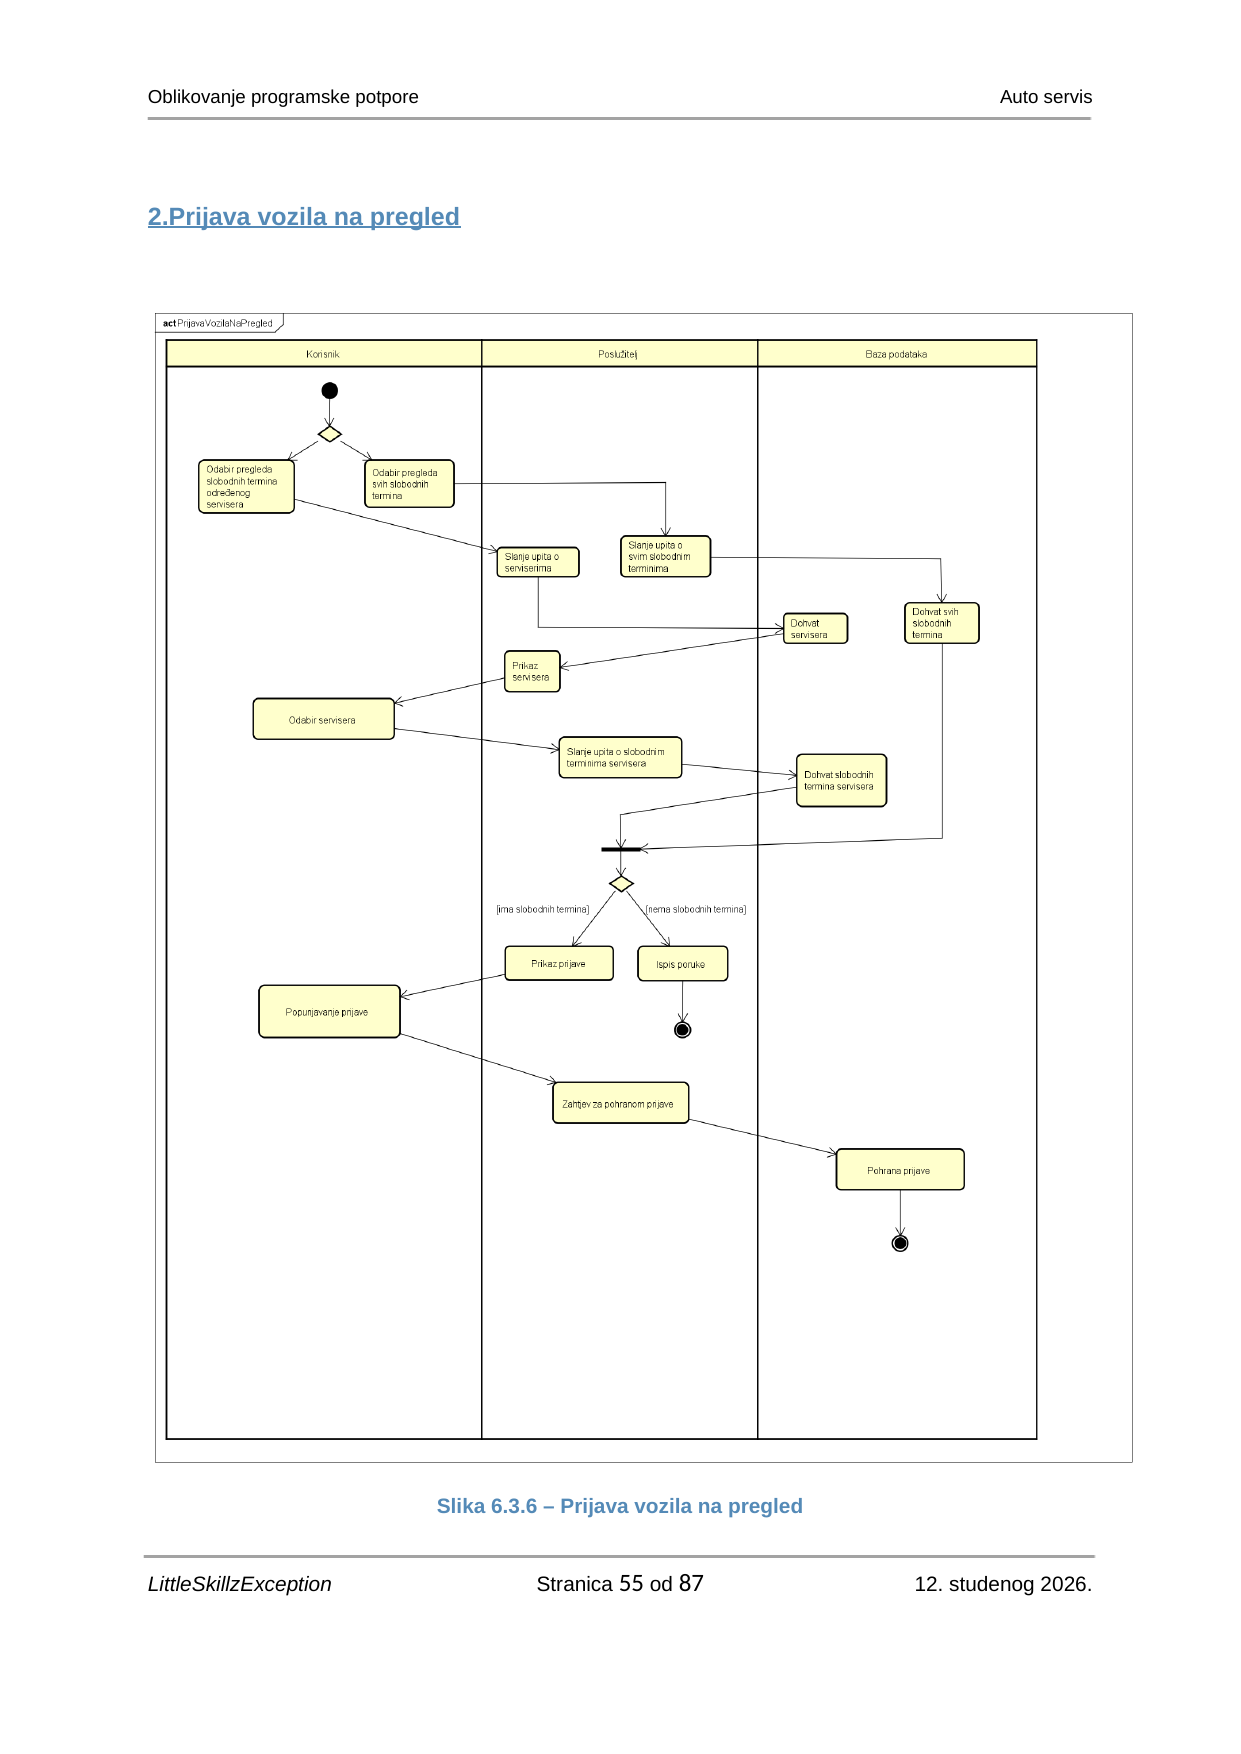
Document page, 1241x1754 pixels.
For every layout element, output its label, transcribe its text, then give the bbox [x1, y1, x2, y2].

text Slika 6.3.6 – Prijava vozila na pregled [148, 1493, 1093, 1517]
text 2.Prijava vozila na pregled [148, 201, 1093, 230]
picture [147, 305, 1139, 1469]
